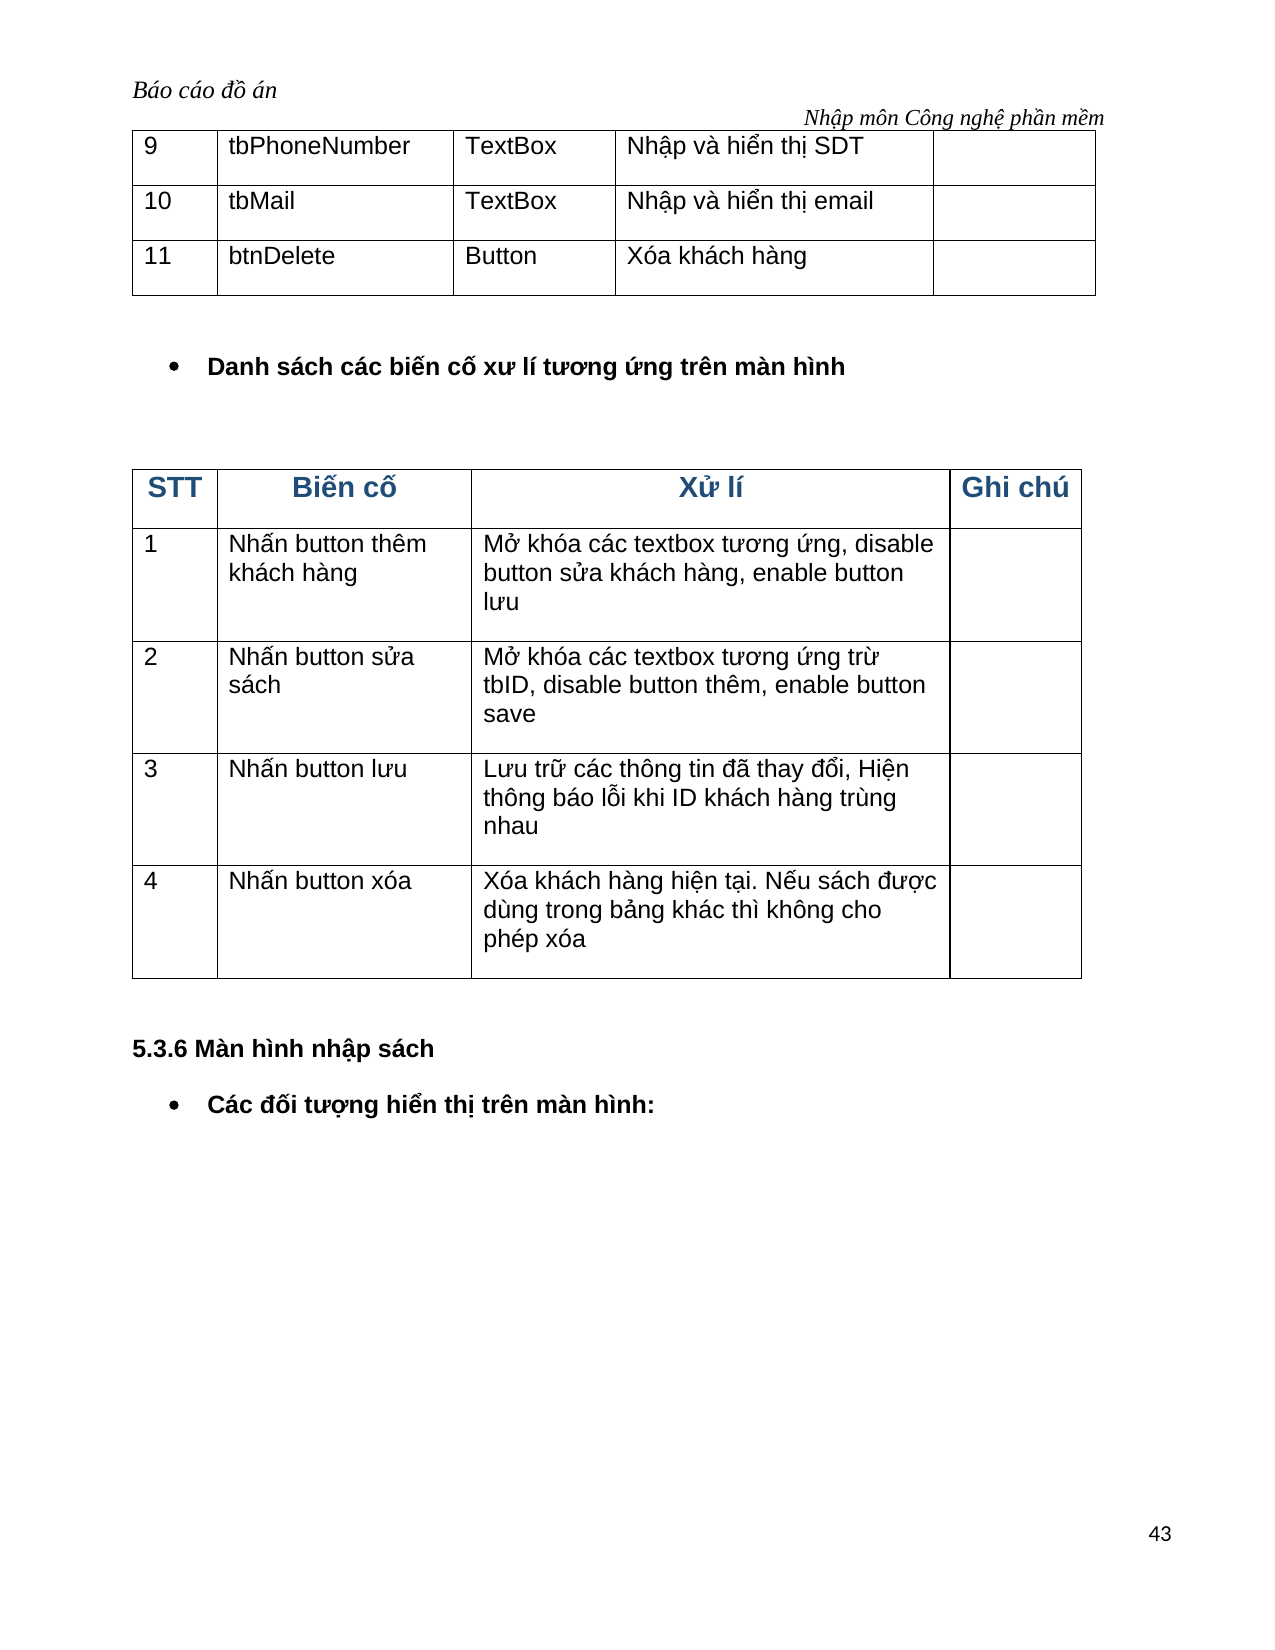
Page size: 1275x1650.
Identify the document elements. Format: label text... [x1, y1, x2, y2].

list Các đối tượng hiển thị trên màn hình: [169, 1091, 1171, 1119]
table_cell [934, 131, 1095, 185]
table_cell Nhập và hiển thị email [616, 186, 933, 240]
table_cell 9 [133, 131, 217, 185]
table_cell [951, 754, 1081, 865]
table_cell Xóa khách hàng hiện tại. Nếu sách được dùng trong bảng khác thì không cho phép xóa [472, 866, 949, 977]
table_cell tbPhoneNumber [218, 131, 453, 185]
text 5.3.6 Màn hình nhập sách [132, 1034, 1171, 1063]
table_cell tbMail [218, 186, 453, 240]
table_header Ghi chú [951, 470, 1081, 528]
table_cell 2 [133, 642, 217, 753]
table_cell [951, 529, 1081, 641]
table_cell [934, 186, 1095, 240]
table_header Xử lí [472, 470, 949, 528]
table_cell TextBox [454, 186, 615, 240]
table_header STT [133, 470, 217, 528]
table_cell Nhấn button lưu [218, 754, 471, 865]
table_header Biến cố [218, 470, 471, 528]
table_cell 11 [133, 241, 217, 294]
table_cell Lưu trữ các thông tin đã thay đổi, Hiện thông báo lỗi khi ID khách hàng trùng nhau [472, 754, 949, 865]
table_cell 10 [133, 186, 217, 240]
table_cell [951, 642, 1081, 753]
table_cell Nhấn button xóa [218, 866, 471, 977]
table_cell 4 [133, 866, 217, 977]
table_cell Nhấn button thêm khách hàng [218, 529, 471, 641]
table_cell Nhấn button sửa sách [218, 642, 471, 753]
table_cell [934, 241, 1095, 294]
table_cell 3 [133, 754, 217, 865]
table_cell Mở khóa các textbox tương ứng, disable button sửa khách hàng, enable button lưu [472, 529, 949, 641]
list Danh sách các biến cố xư lí tương ứng trên màn hình [169, 352, 1171, 380]
table_cell [951, 866, 1081, 977]
table_cell Mở khóa các textbox tương ứng trừ tbID, disable button thêm, enable button save [472, 642, 949, 753]
table_cell 1 [133, 529, 217, 641]
table_cell Xóa khách hàng [616, 241, 933, 294]
table_cell btnDelete [218, 241, 453, 294]
table_cell Nhập và hiển thị SDT [616, 131, 933, 185]
table_cell TextBox [454, 131, 615, 185]
table_cell Button [454, 241, 615, 294]
